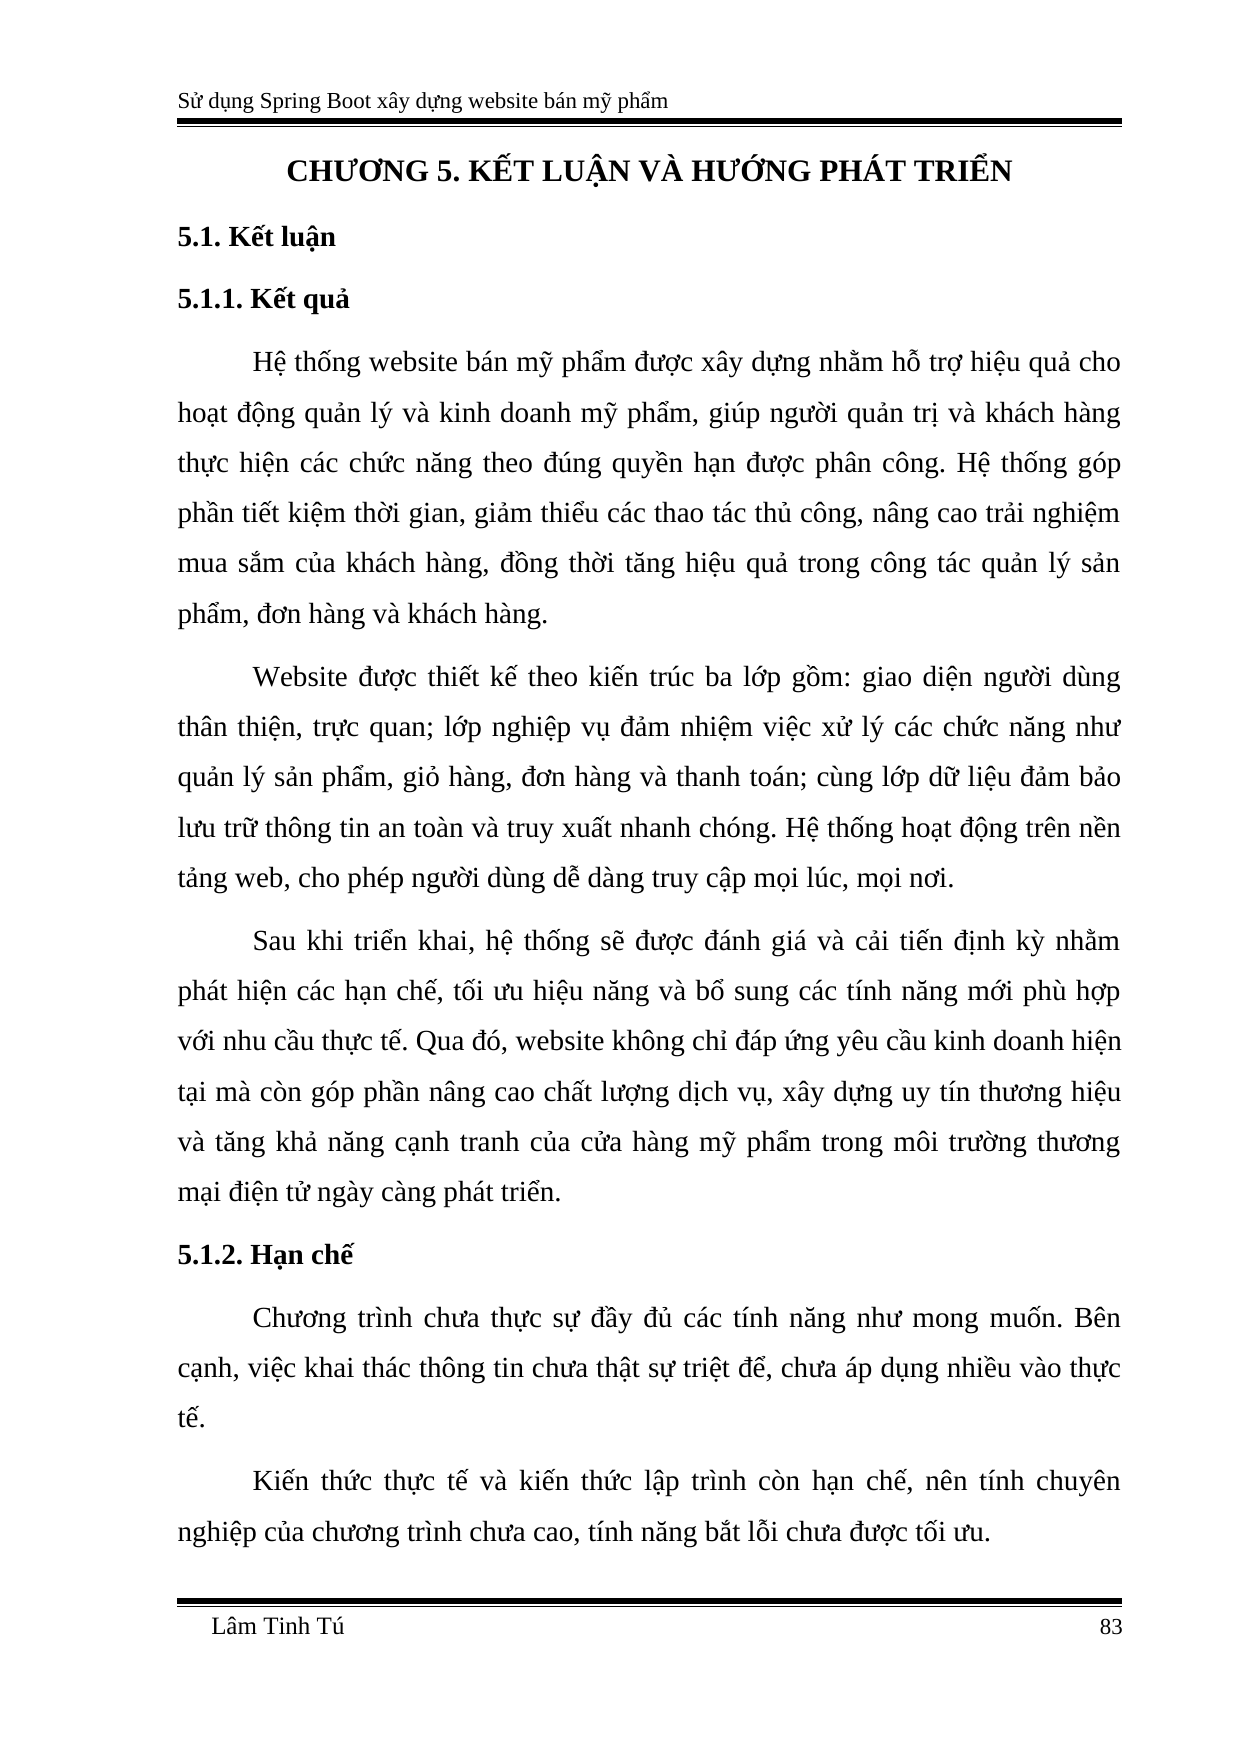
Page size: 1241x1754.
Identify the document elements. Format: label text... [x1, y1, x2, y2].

text Website được thiết kế theo kiến trúc ba lớp gồm: giao diện người dùng thân thiện, trực quan; lớp nghiệp vụ đảm nhiệm việc xử lý các chức năng như quản lý sản phẩm, giỏ hàng, đơn hàng và thanh toán; cùng lớp dữ liệu đảm bảo lưu trữ thông tin an toàn và truy xuất nhanh chóng. Hệ thống hoạt động trên nền tảng web, cho phép người dùng dễ dàng truy cập mọi lúc, mọi nơi. [177, 659, 1122, 893]
text Hệ thống website bán mỹ phẩm được xây dựng nhằm hỗ trợ hiệu quả cho hoạt động quản lý và kinh doanh mỹ phẩm, giúp người quản trị và khách hàng thực hiện các chức năng theo đúng quyền hạn được phân công. Hệ thống góp phần tiết kiệm thời gian, giảm thiểu các thao tác thủ công, nâng cao trải nghiệm mua sắm của khách hàng, đồng thời tăng hiệu quả trong công tác quản lý sản phẩm, đơn hàng và khách hàng. [177, 344, 1122, 629]
subtitle Hạn chế [177, 1237, 1122, 1271]
subtitle Kết luận và hướng phát triển [177, 152, 1122, 188]
subtitle Kết luận [177, 219, 1122, 252]
text Chương trình chưa thực sự đầy đủ các tính năng như mong muốn. Bên cạnh, việc khai thác thông tin chưa thật sự triệt để, chưa áp dụng nhiều vào thực tế. [177, 1300, 1122, 1434]
text Sau khi triển khai, hệ thống sẽ được đánh giá và cải tiến định kỳ nhằm phát hiện các hạn chế, tối ưu hiệu năng và bổ sung các tính năng mới phù hợp với nhu cầu thực tế. Qua đó, website không chỉ đáp ứng yêu cầu kinh doanh hiện tại mà còn góp phần nâng cao chất lượng dịch vụ, xây dựng uy tín thương hiệu và tăng khả năng cạnh tranh của cửa hàng mỹ phẩm trong môi trường thương mại điện tử ngày càng phát triển. [177, 923, 1122, 1208]
subtitle Kết quả [177, 282, 1122, 315]
text Kiến thức thực tế và kiến thức lập trình còn hạn chế, nên tính chuyên nghiệp của chương trình chưa cao, tính năng bắt lỗi chưa được tối ưu. [177, 1463, 1122, 1547]
